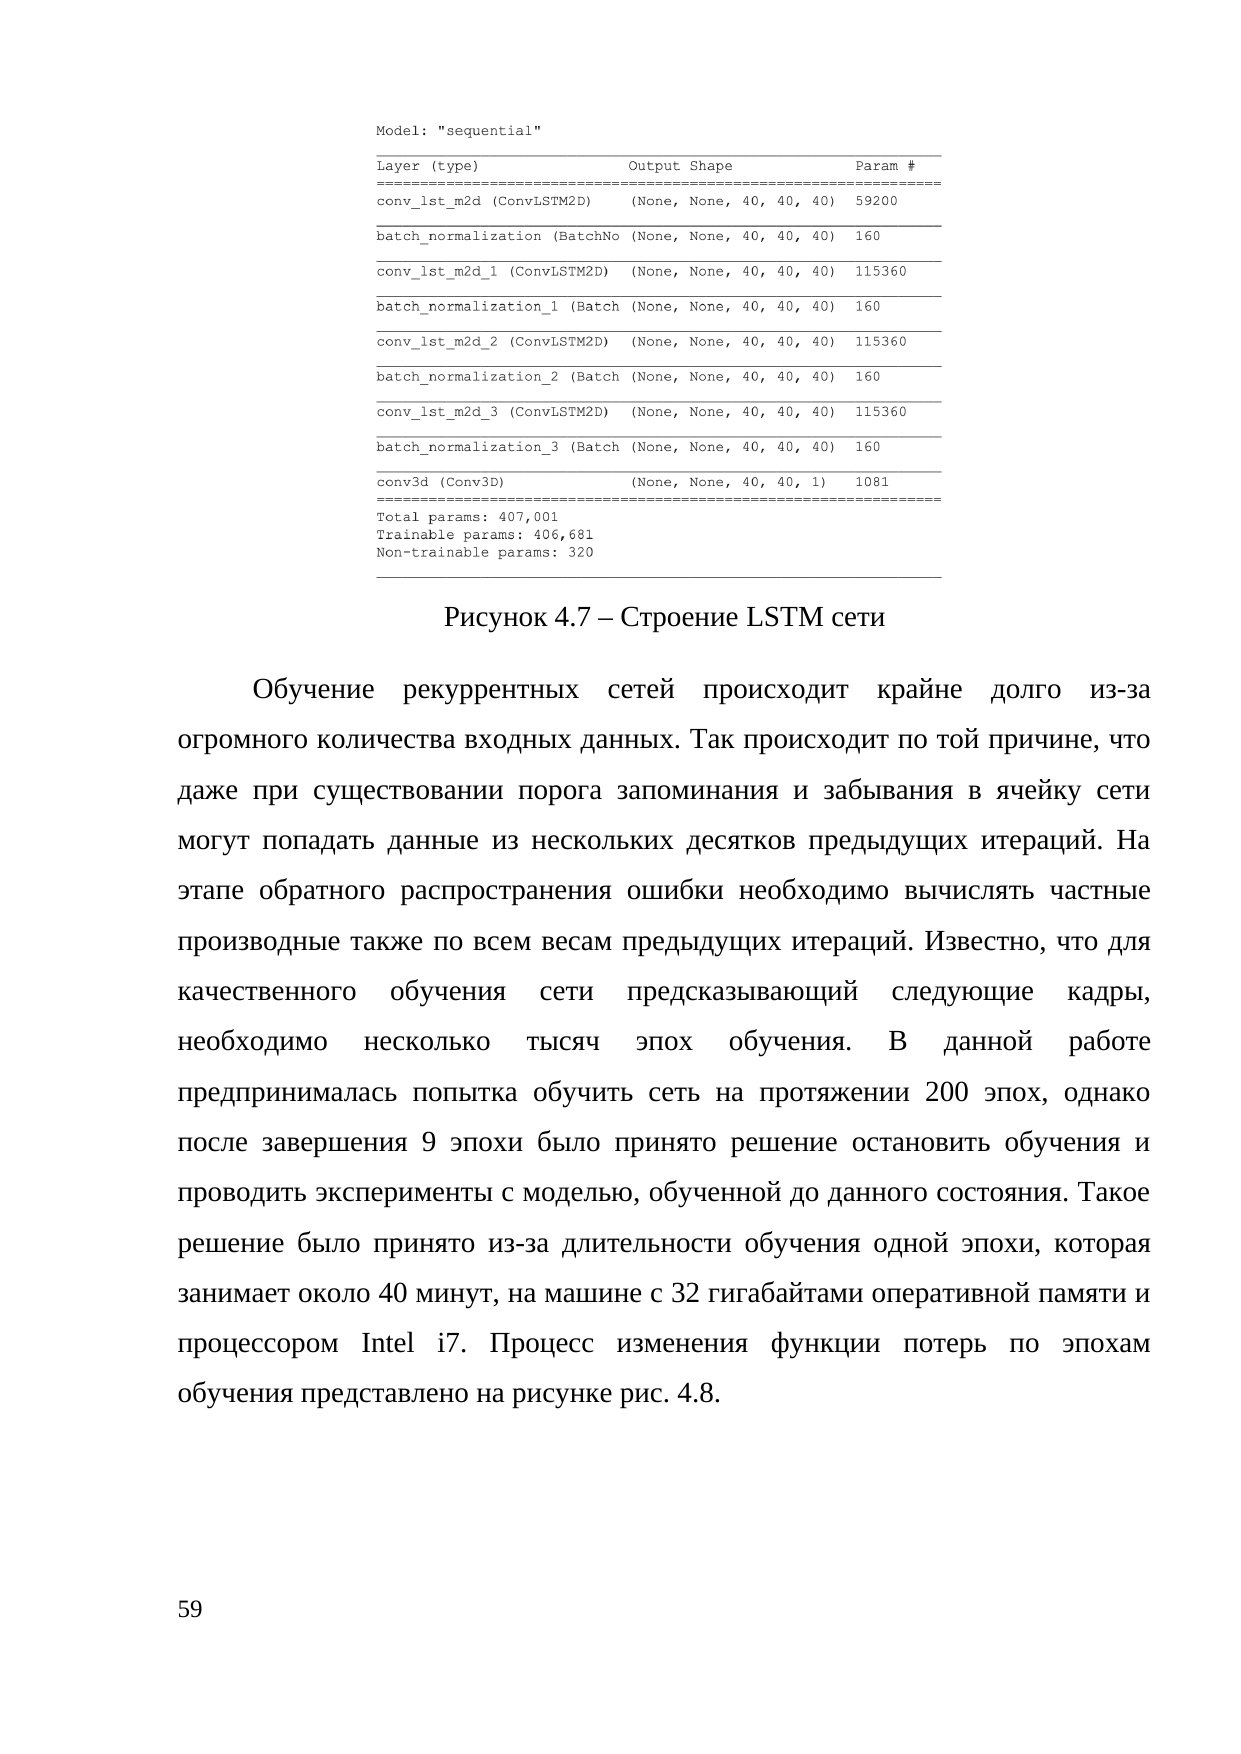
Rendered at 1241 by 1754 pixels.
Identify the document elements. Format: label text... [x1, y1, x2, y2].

text Обучение рекуррентных сетей происходит крайне долго из-за огромного количества входных данных. Так происходит по той причине, что даже при существовании порога запоминания и забывания в ячейку сети могут попадать данные из нескольких десятков предыдущих итераций. На этапе обратного распространения ошибки необходимо вычислять частные производные также по всем весам предыдущих итераций. Известно, что для качественного обучения сети предсказывающий следующие кадры, необходимо несколько тысяч эпох обучения. В данной работе предпринималась попытка обучить сеть на протяжении 200 эпох, однако после завершения 9 эпохи было принято решение остановить обучения и проводить эксперименты с моделью, обученной до данного состояния. Такое решение было принято из-за длительности обучения одной эпохи, которая занимает около 40 минут, на машине с 32 гигабайтами оперативной памяти и процессором Intel i7. Процесс изменения функции потерь по эпохам обучения представлено на рисунке рис. 4.8. [177, 671, 1152, 1409]
picture [372, 118, 957, 585]
text Рисунок 4.7 – Строение LSTM сети [177, 599, 1152, 633]
